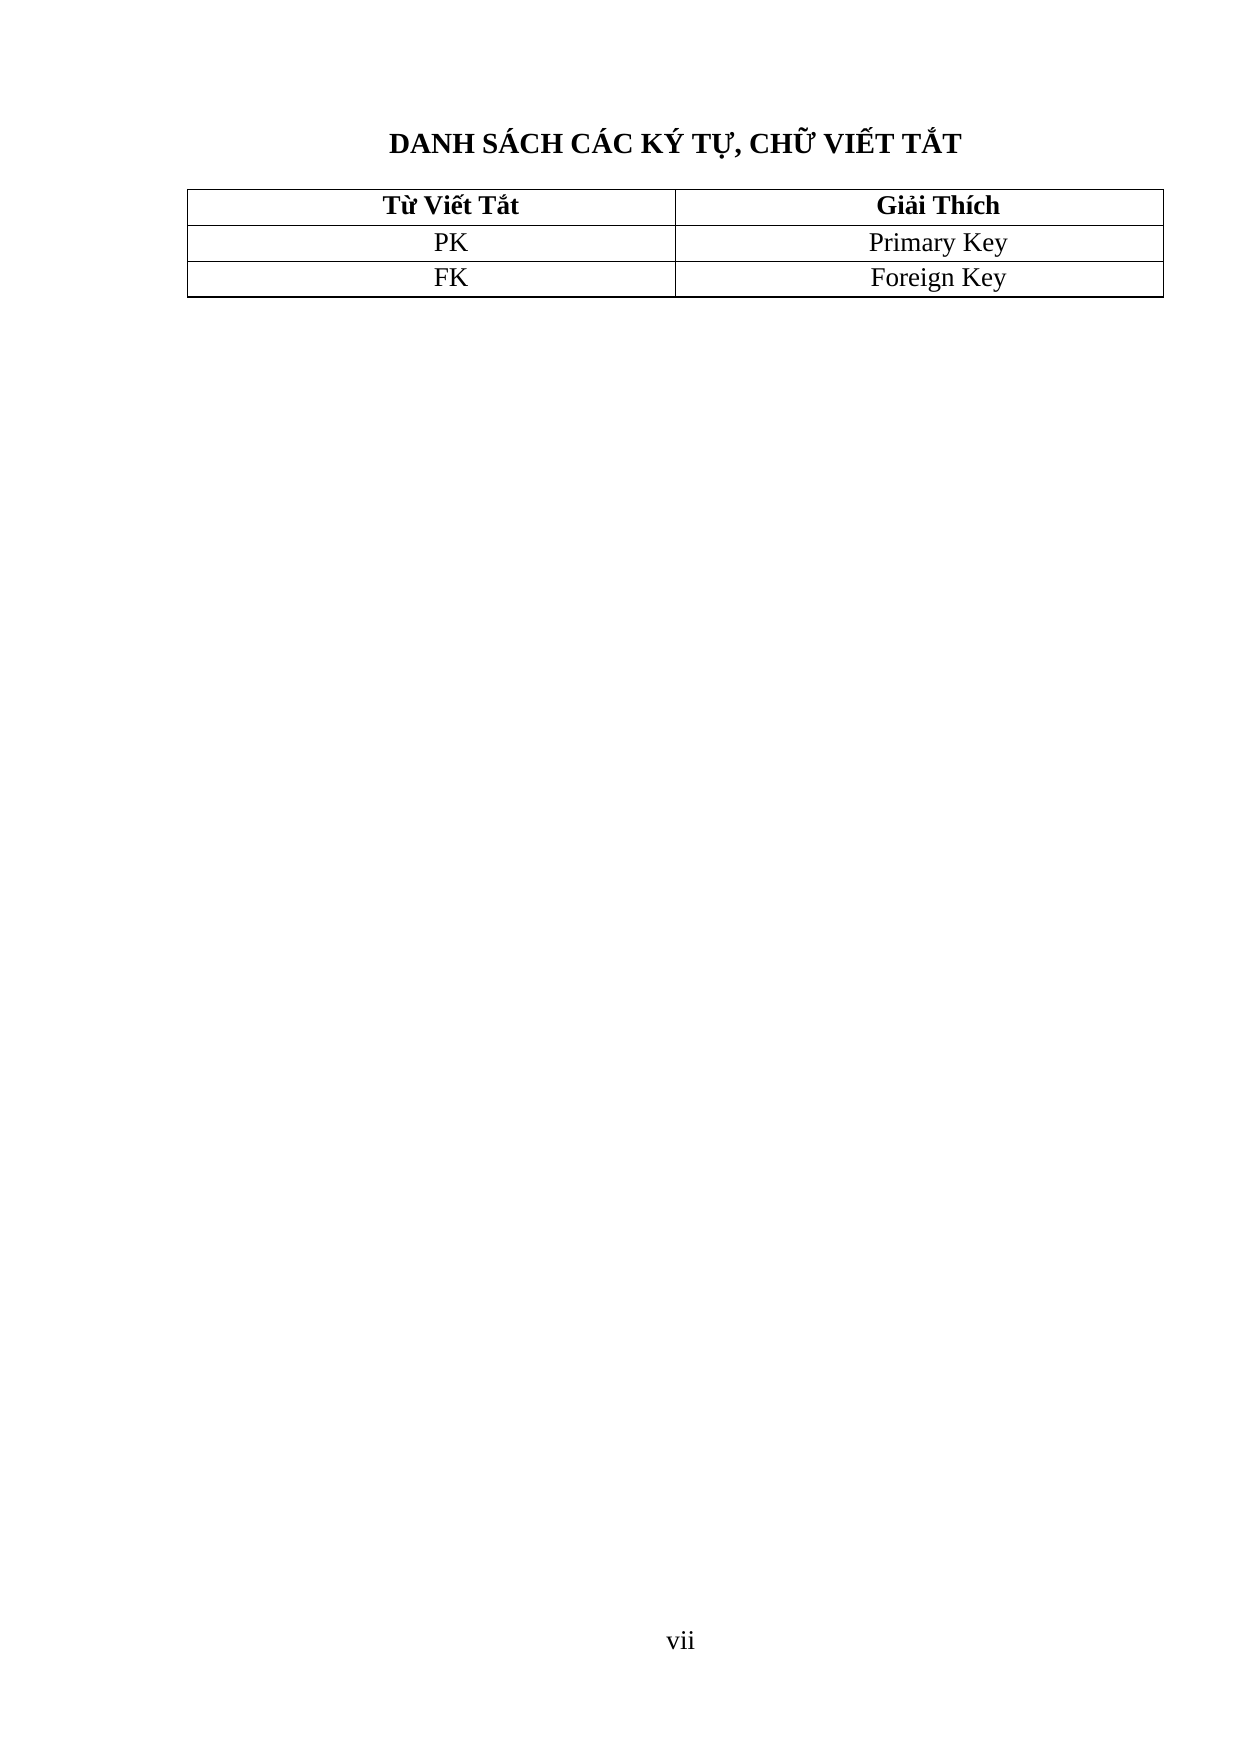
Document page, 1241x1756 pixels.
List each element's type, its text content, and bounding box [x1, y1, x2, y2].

table_cell FK [188, 262, 675, 296]
table_cell Primary Key [676, 226, 1163, 261]
table_header Giải Thích [676, 190, 1163, 224]
subtitle DANH SÁCH CÁC KÝ TỰ, CHỮ VIẾT TẮT [389, 126, 1122, 160]
table_cell Foreign Key [676, 262, 1163, 296]
table_cell PK [188, 226, 675, 261]
table_header Từ Viết Tắt [188, 190, 675, 224]
